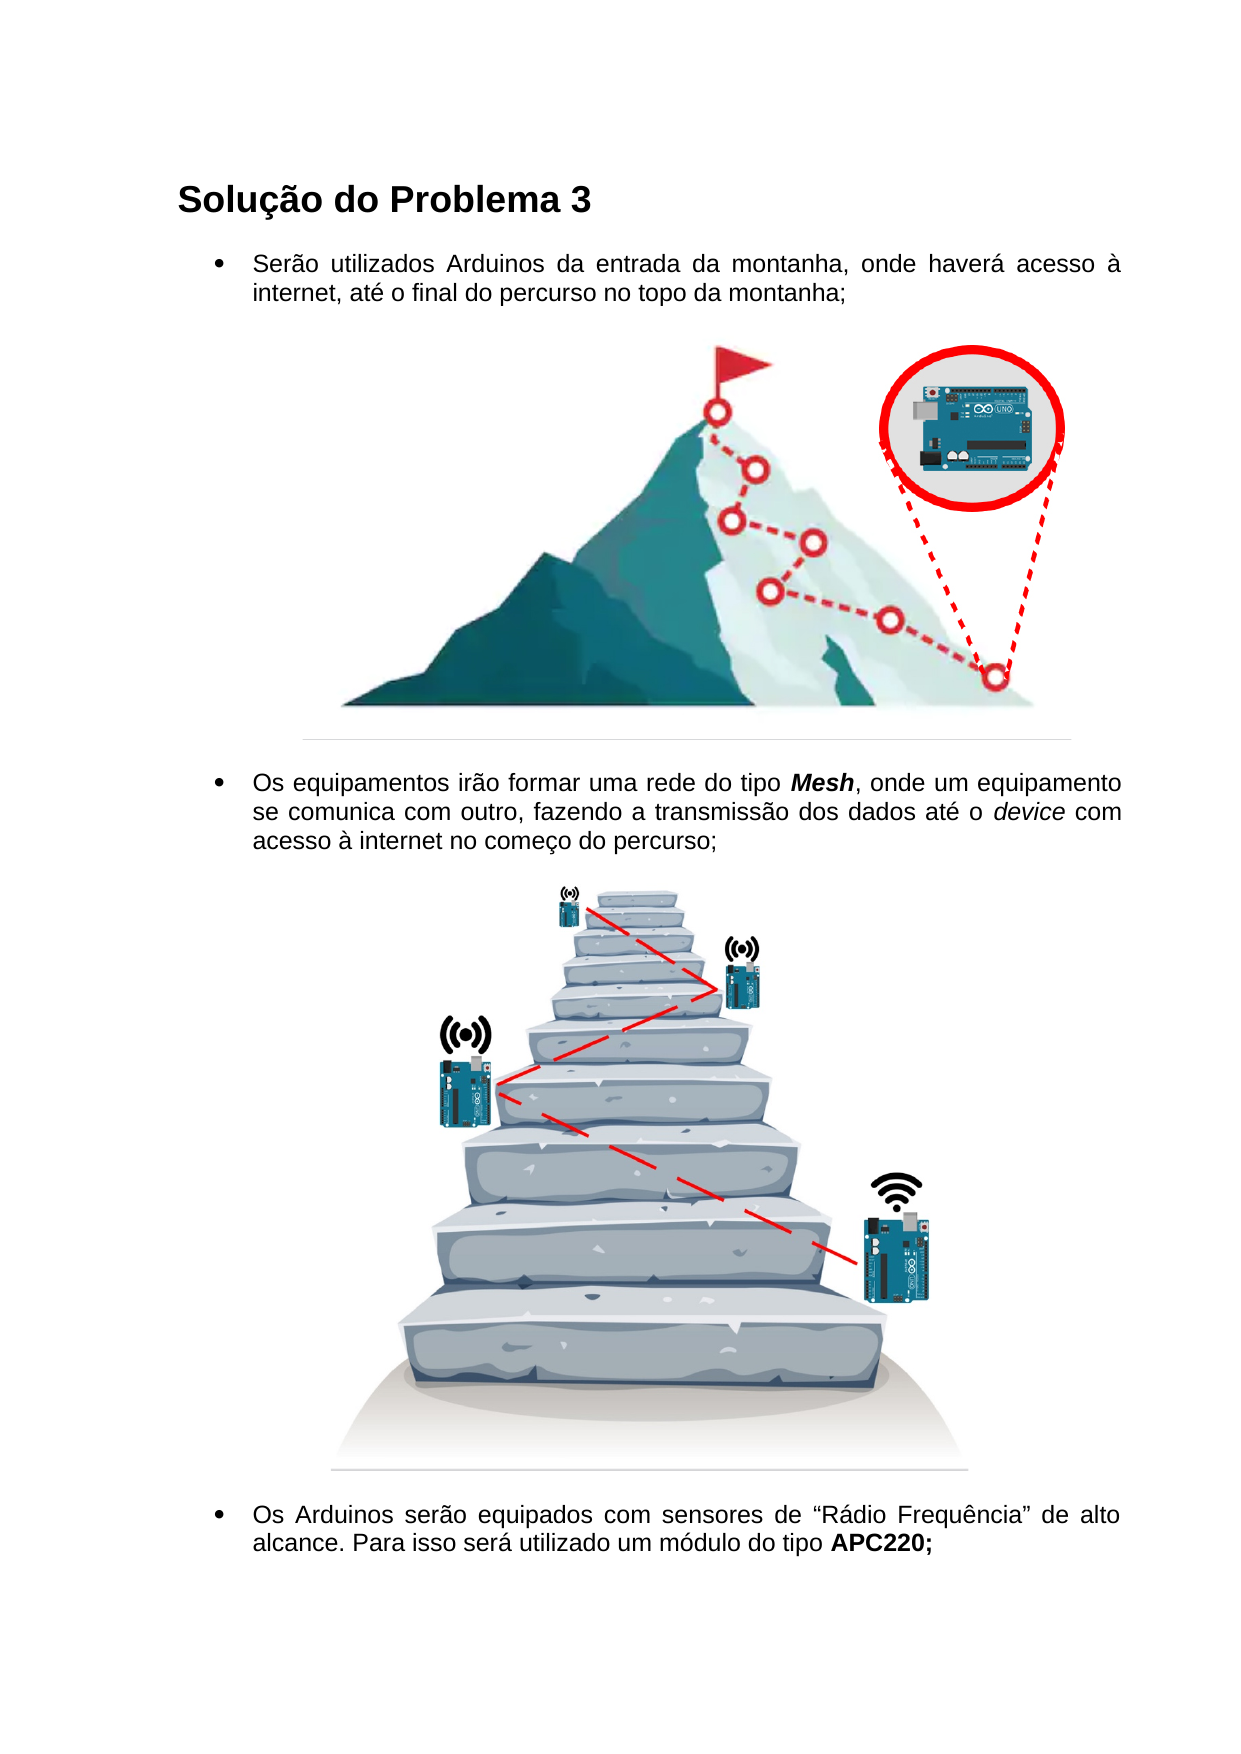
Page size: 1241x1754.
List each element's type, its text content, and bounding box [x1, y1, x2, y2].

picture [302, 306, 1072, 740]
list Os equipamentos irão formar uma rede do tipo Mesh, onde um equipamento se comunica com outro, fazendo a transmissão dos dados até o device com acesso à internet no começo do percurso; [215, 768, 1122, 855]
list Os Arduinos serão equipados com sensores de “Rádio Frequência” de alto alcance. Para isso será utilizado um módulo do tipo APC220; [215, 1499, 1122, 1557]
picture [330, 883, 969, 1471]
text Solução do Problema 3 [177, 177, 1122, 220]
list Serão utilizados Arduinos da entrada da montanha, onde haverá acesso à internet, até o final do percurso no topo da montanha; [215, 249, 1122, 307]
